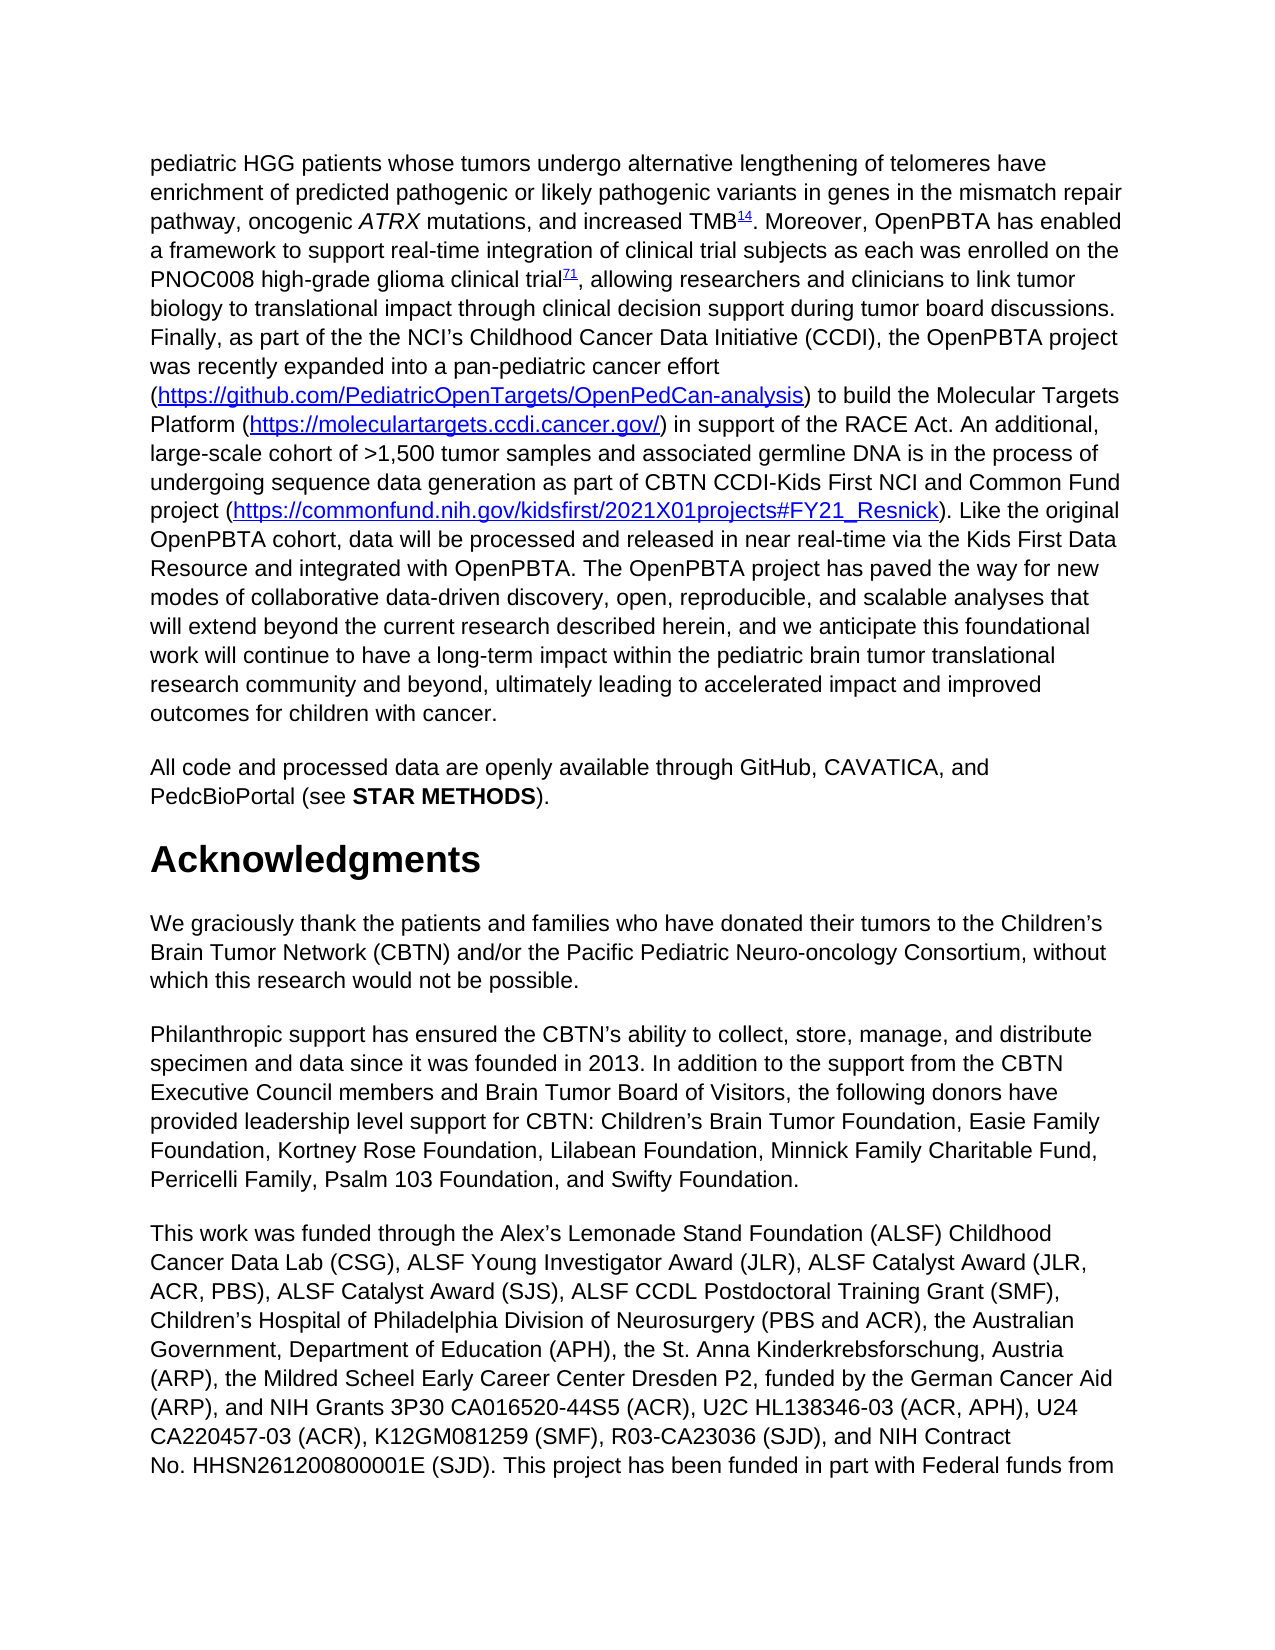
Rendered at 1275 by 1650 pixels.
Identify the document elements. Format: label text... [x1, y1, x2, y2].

text Philanthropic support has ensured the CBTN’s ability to collect, store, manage, and distribute specimen and data since it was founded in 2013. In addition to the support from the CBTN Executive Council members and Brain Tumor Board of Visitors, the following donors have provided leadership level support for CBTN: Children’s Brain Tumor Foundation, Easie Family Foundation, Kortney Rose Foundation, Lilabean Foundation, Minnick Family Charitable Fund, Perricelli Family, Psalm 103 Foundation, and Swifty Foundation. [150, 1021, 1125, 1192]
text We graciously thank the patients and families who have donated their tumors to the Children’s Brain Tumor Network (CBTN) and/or the Pacific Pediatric Neuro-oncology Consortium, without which this research would not be possible. [150, 909, 1125, 994]
text All code and processed data are openly available through GitHub, CAVATICA, and PedcBioPortal (see STAR METHODS). [150, 754, 1125, 809]
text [150, 150, 1125, 727]
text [150, 1220, 1125, 1478]
subtitle Acknowledgments [150, 837, 1125, 880]
